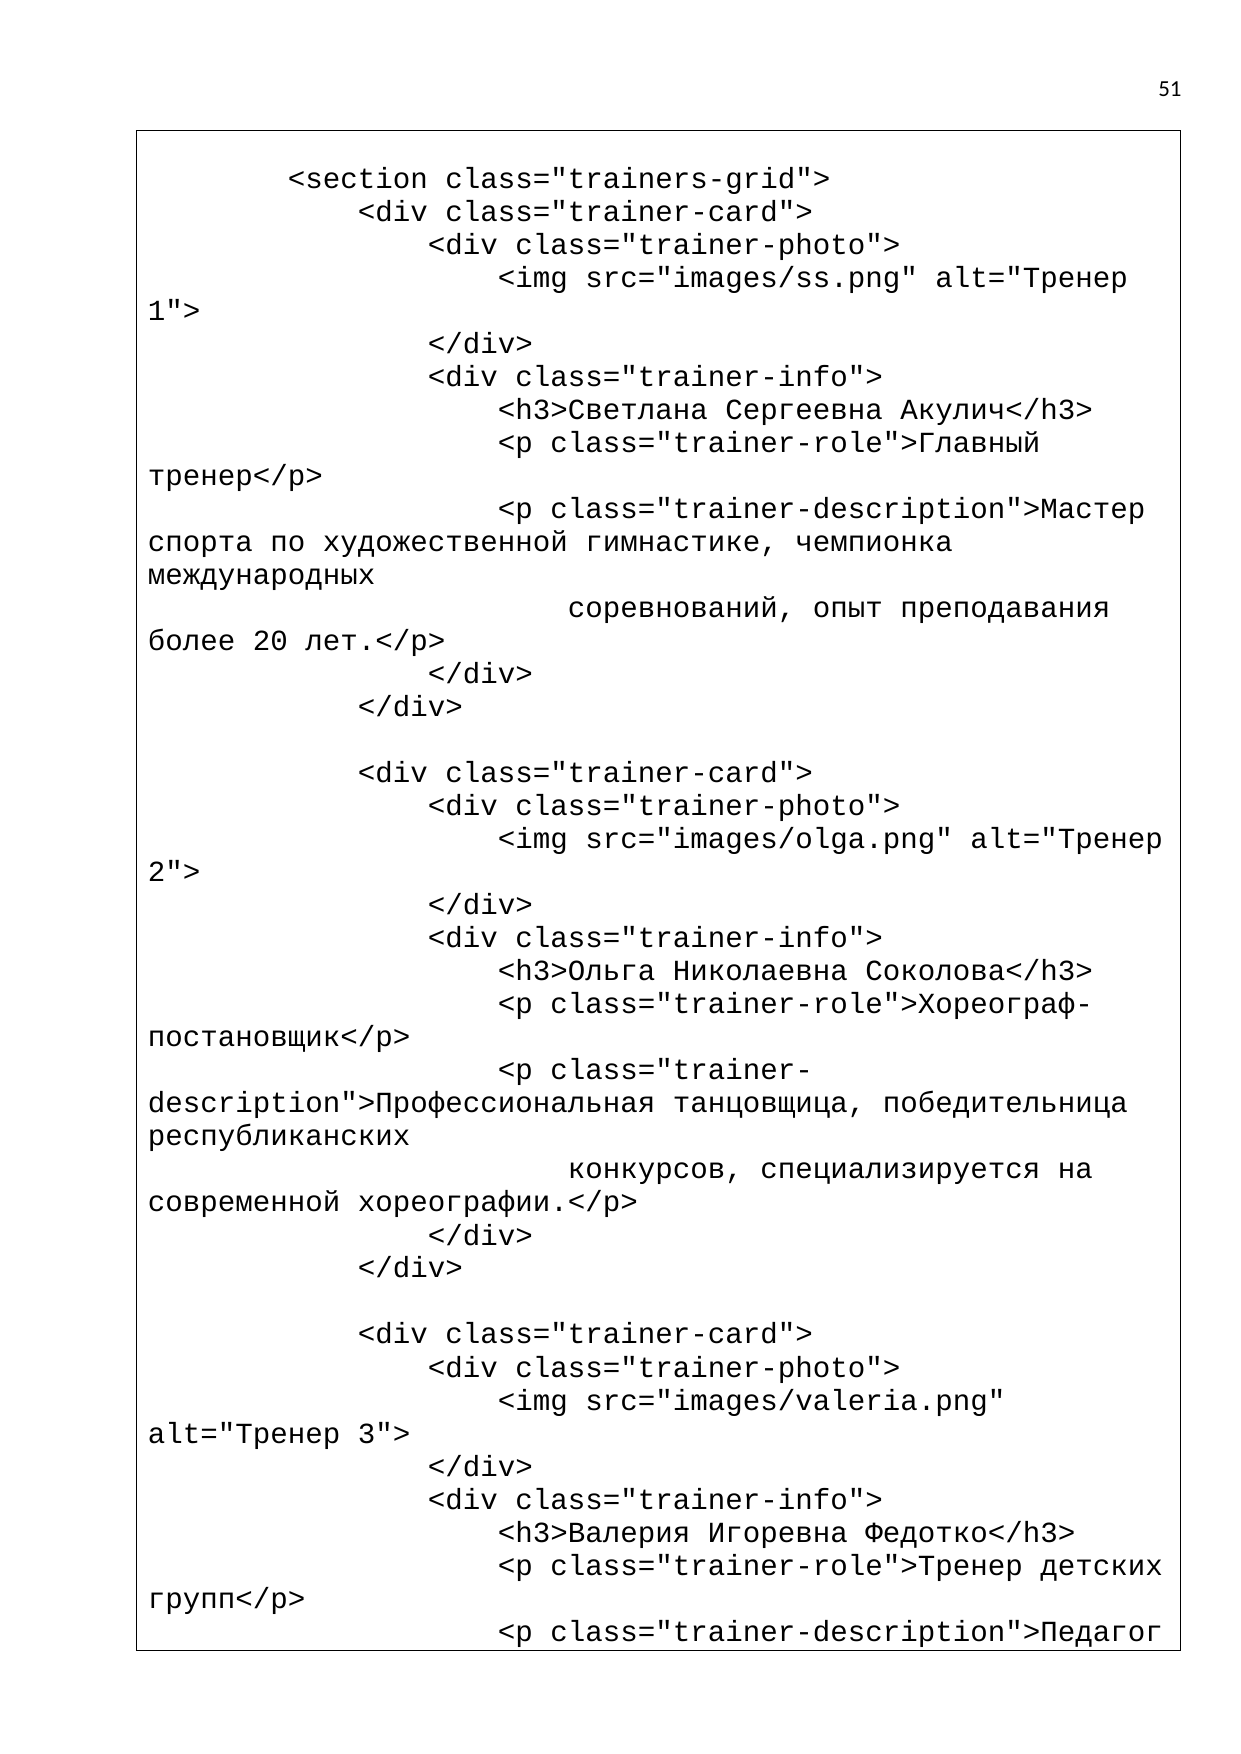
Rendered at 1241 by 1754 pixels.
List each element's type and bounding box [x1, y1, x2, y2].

table_header [137, 131, 1180, 1650]
